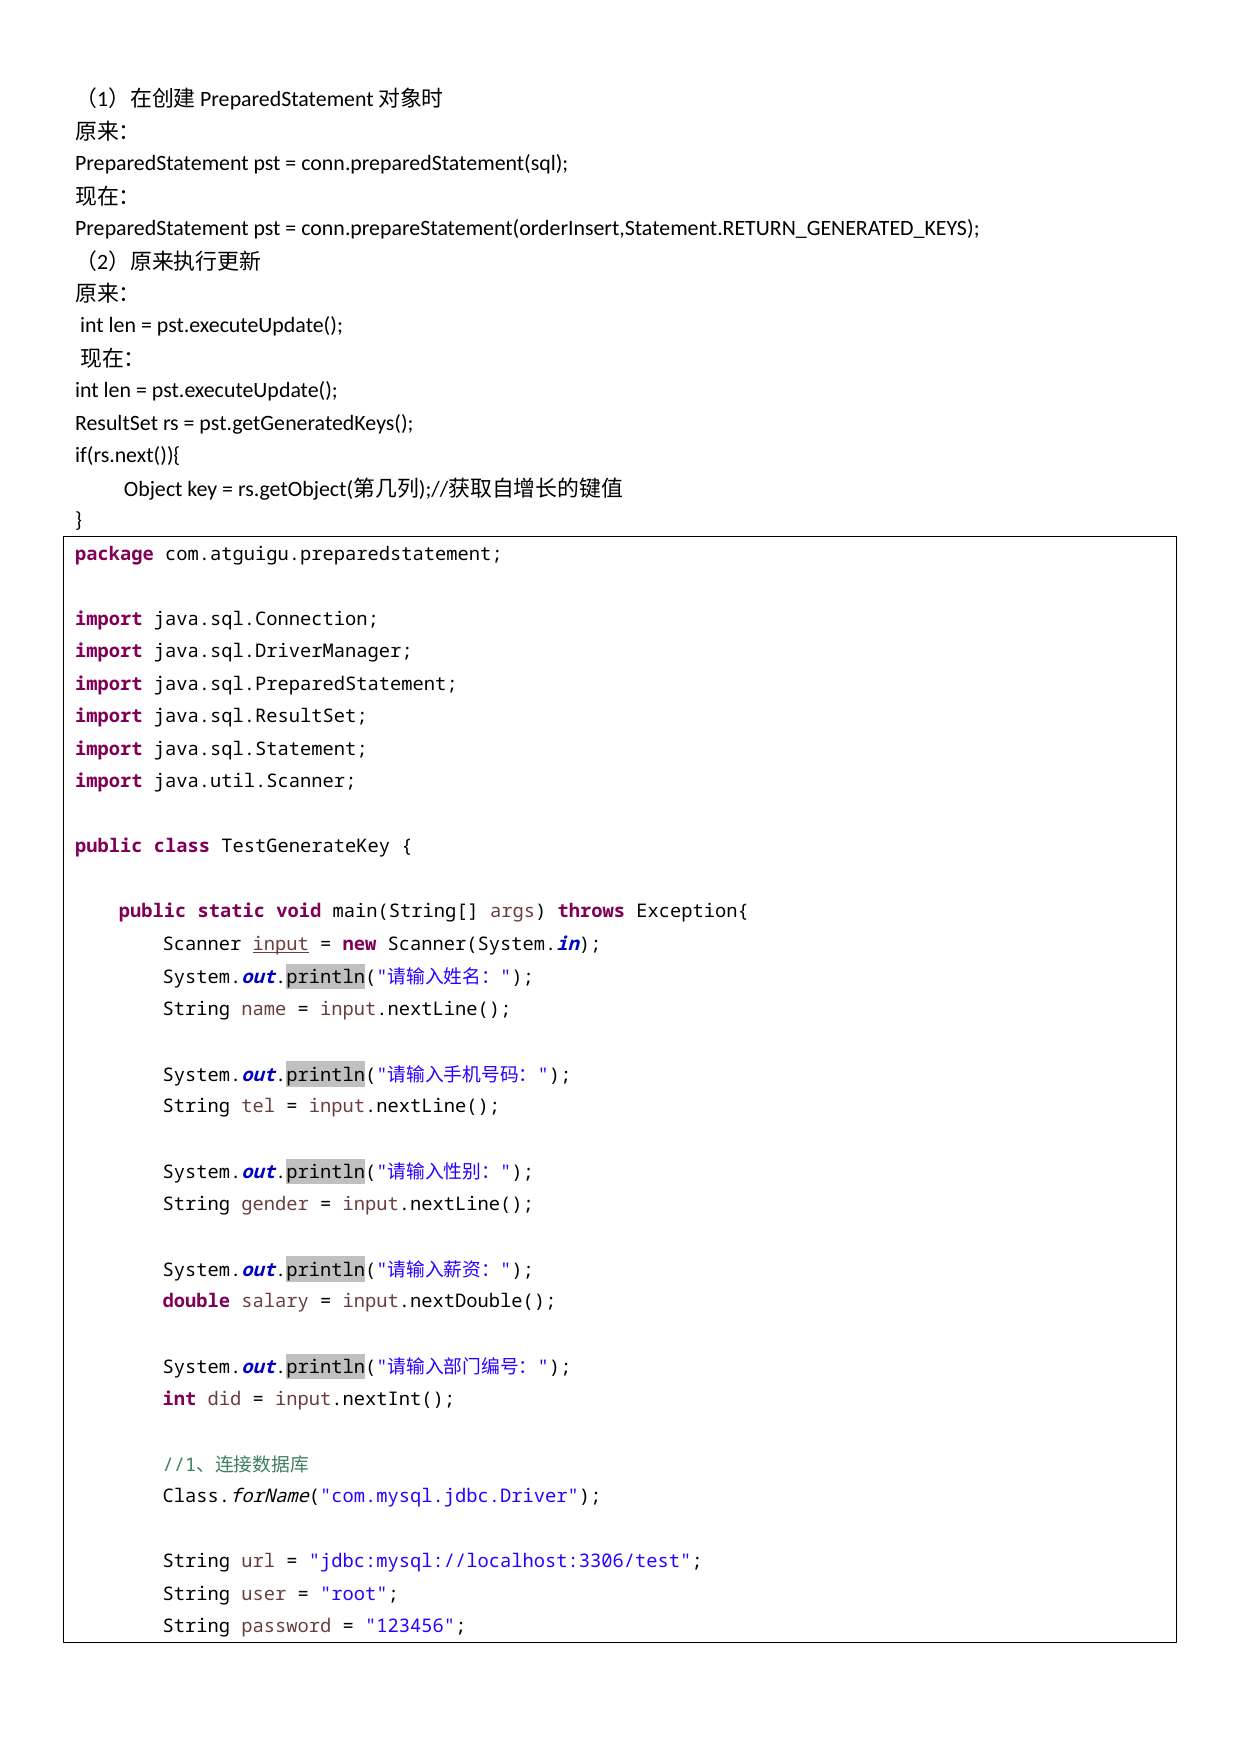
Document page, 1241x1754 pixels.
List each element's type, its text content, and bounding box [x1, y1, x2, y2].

text 原来： [75, 276, 1165, 308]
text （2）原来执行更新 [75, 243, 1165, 276]
text Object key = rs.getObject(第几列);//获取自增长的键值 [75, 471, 1165, 503]
text ResultSet rs = pst.getGeneratedKeys(); [75, 406, 1165, 438]
text } [75, 503, 1165, 536]
text if(rs.next()){ [75, 438, 1165, 471]
text PreparedStatement pst = conn.preparedStatement(sql); [75, 146, 1165, 178]
text 现在： [75, 178, 1165, 211]
text 原来： [75, 113, 1165, 146]
text （1）在创建PreparedStatement对象时 [75, 81, 1165, 113]
text 现在： [75, 341, 1165, 373]
text int len = pst.executeUpdate(); [75, 308, 1165, 341]
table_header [64, 537, 1176, 1642]
text PreparedStatement pst = conn.prepareStatement(orderInsert,Statement.RETURN_GENERATED_KEYS); [75, 211, 1165, 243]
text int len = pst.executeUpdate(); [75, 373, 1165, 406]
